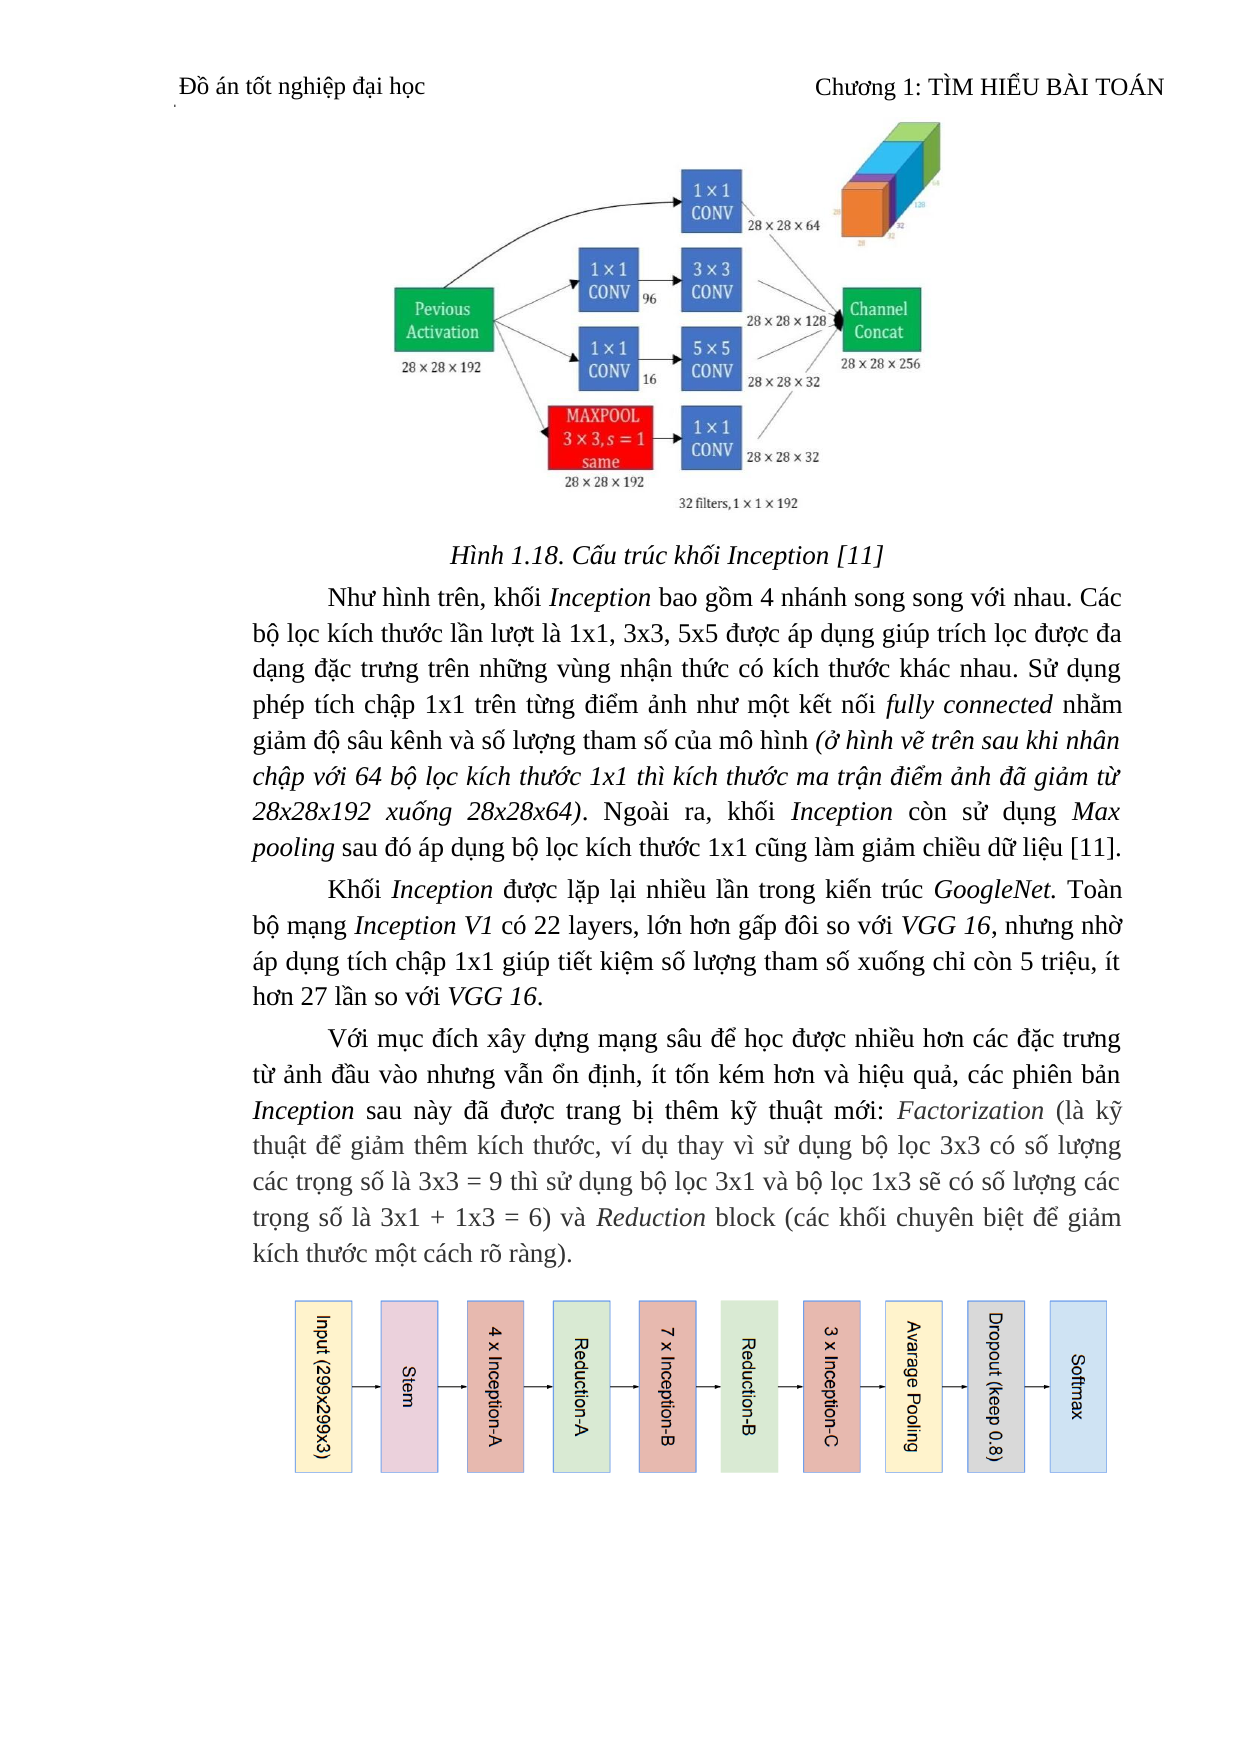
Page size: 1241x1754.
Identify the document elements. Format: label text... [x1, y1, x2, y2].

text Như hình trên, khối Inception bao gồm 4 nhánh song song với nhau. Các bộ lọc kích thước lần lượt là 1x1, 3x3, 5x5 được áp dụng giúp trích lọc được đa dạng đặc trưng trên những vùng nhận thức có kích thước khác nhau. Sử dụng phép tích chập 1x1 trên từng điểm ảnh như một kết nối fully connected nhằm giảm độ sâu kênh và số lượng tham số của mô hình (ở hình vẽ trên sau khi nhân chập với 64 bộ lọc kích thước 1x1 thì kích thước ma trận điểm ảnh đã giảm từ 28x28x192 xuống 28x28x64). Ngoài ra, khối Inception còn sử dụng Max pooling sau đó áp dụng bộ lọc kích thước 1x1 cũng làm giảm chiều dữ liệu [11]. [252, 581, 1122, 862]
picture [294, 1300, 1107, 1473]
text Khối Inception được lặp lại nhiều lần trong kiến trúc GoogleNet. Toàn bộ mạng Inception V1 có 22 layers, lớn hơn gấp đôi so với VGG 16, nhưng nhờ áp dụng tích chập 1x1 giúp tiết kiệm số lượng tham số xuống chỉ còn 5 triệu, ít hơn 27 lần so với VGG 16. [252, 873, 1122, 1011]
text Với mục đích xây dựng mạng sâu để học được nhiều hơn các đặc trưng từ ảnh đầu vào nhưng vẫn ổn định, ít tốn kém hơn và hiệu quả, các phiên bản Inception sau này đã được trang bị thêm kỹ thuật mới: Factorization (là kỹ thuật để giảm thêm kích thước, ví dụ thay vì sử dụng bộ lọc 3x3 có số lượng các trọng số là 3x3 = 9 thì sử dụng bộ lọc 3x1 và bộ lọc 1x3 sẽ có số lượng các trọng số là 3x1 + 1x3 = 6) và Reduction block (các khối chuyên biệt để giảm kích thước một cách rõ ràng). [252, 1022, 1123, 1268]
picture [390, 117, 946, 513]
text Hình 1.18. Cấu trúc khối Inception [11] [450, 539, 1201, 570]
